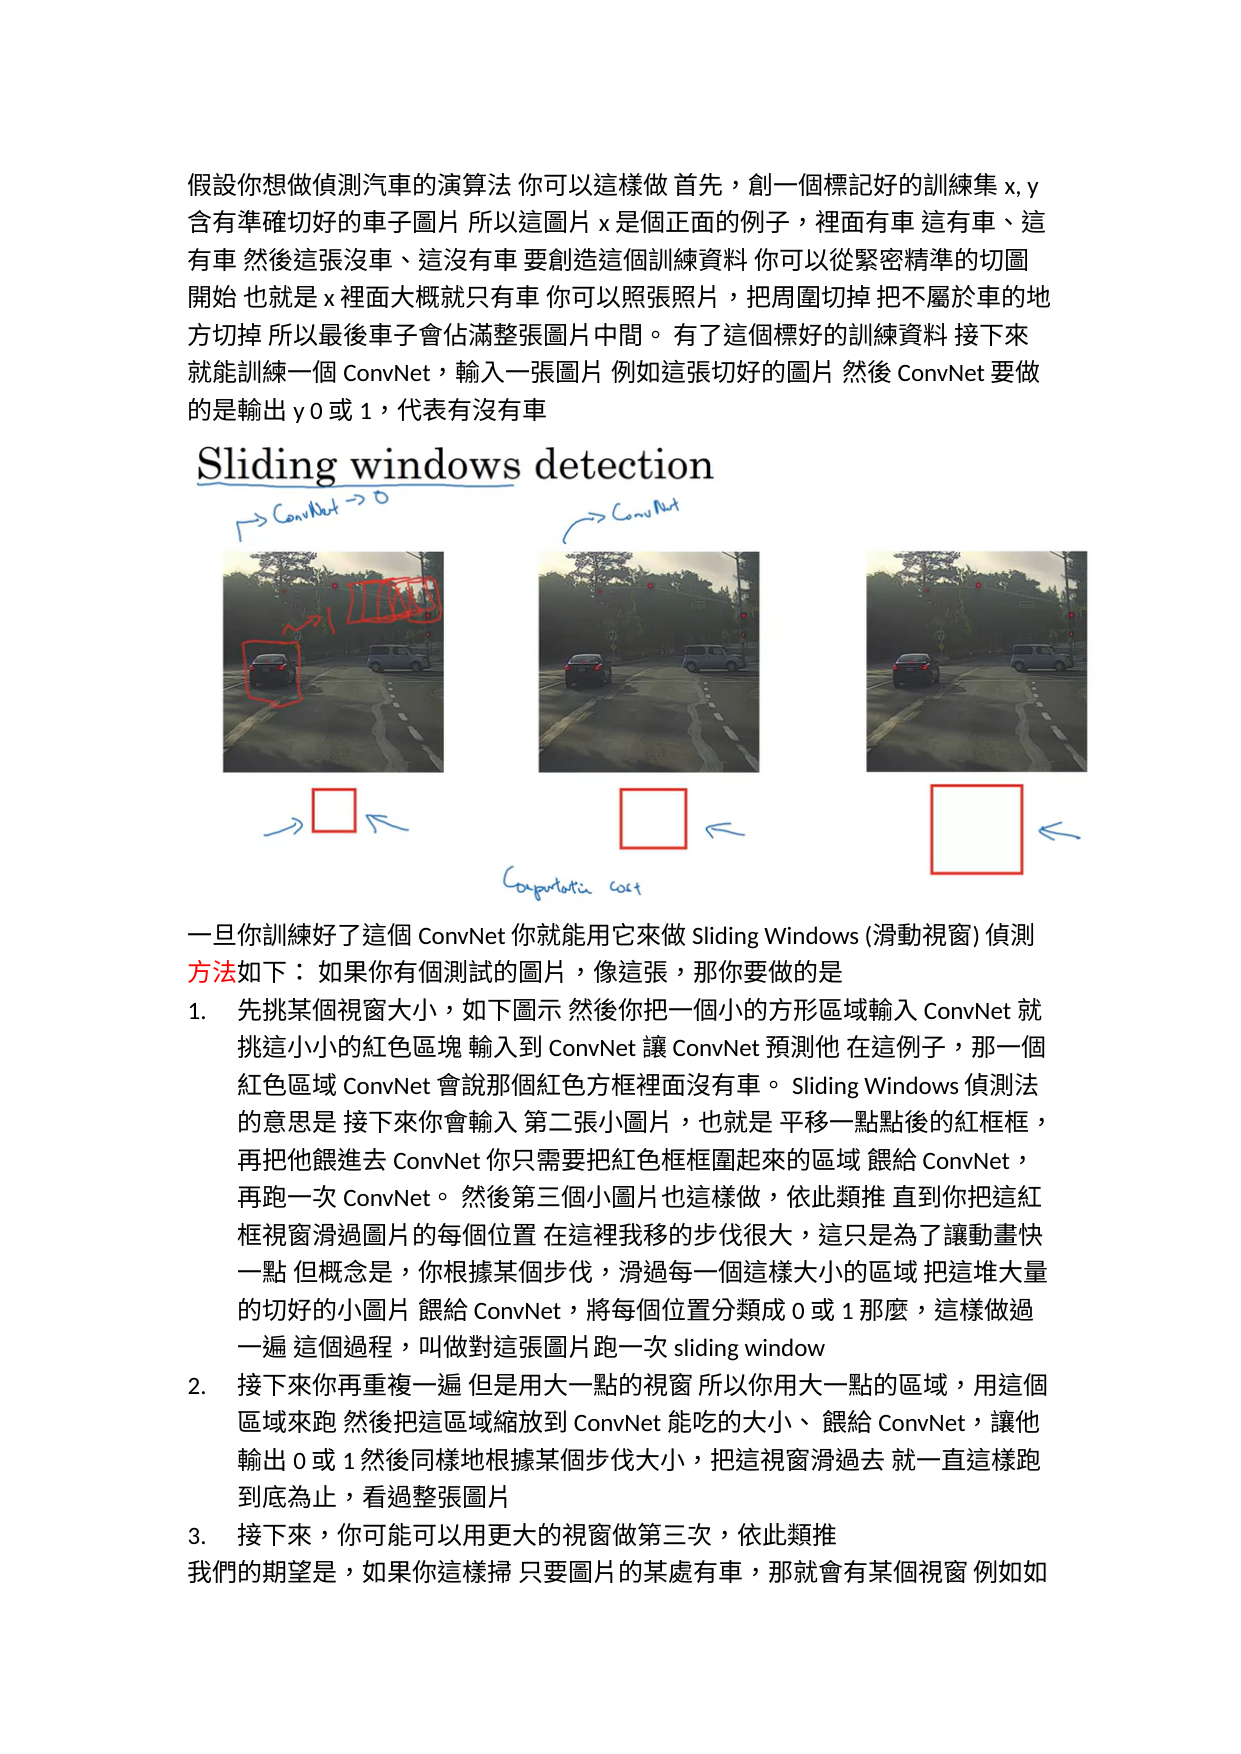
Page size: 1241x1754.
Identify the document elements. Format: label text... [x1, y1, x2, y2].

text 假設你想做偵測汽車的演算法 你可以這樣做 首先，創一個標記好的訓練集 x, y 含有準確切好的車子圖片 所以這圖片 x 是個正面的例子，裡面有車 這有車、這有車 然後這張沒車、這沒有車 要創造這個訓練資料 你可以從緊密精準的切圖開始 也就是 x 裡面大概就只有車 你可以照張照片，把周圍切掉 把不屬於車的地方切掉 所以最後車子會佔滿整張圖片中間。 有了這個標好的訓練資料 接下來就能訓練一個 ConvNet，輸入一張圖片 例如這張切好的圖片 然後 ConvNet 要做的是輸出 y 0 或 1，代表有沒有車 [187, 164, 1053, 427]
picture [187, 437, 1096, 904]
list 接下來，你可能可以用更大的視窗做第三次，依此類推 [187, 1514, 1053, 1552]
list 接下來你再重複一遍 但是用大一點的視窗 所以你用大一點的區域，用這個區域來跑 然後把這區域縮放到 ConvNet 能吃的大小、 餵給 ConvNet，讓他輸出 0 或 1 然後同樣地根據某個步伐大小，把這視窗滑過去 就一直這樣跑到底為止，看過整張圖片 [187, 1364, 1053, 1514]
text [187, 1552, 1053, 1589]
list 先挑某個視窗大小，如下圖示 然後你把一個小的方形區域輸入 ConvNet 就挑這小小的紅色區塊 輸入到 ConvNet 讓 ConvNet 預測他 在這例子，那一個紅色區域 ConvNet 會說那個紅色方框裡面沒有車。 Sliding Windows 偵測法的意思是 接下來你會輸入 第二張小圖片，也就是 平移一點點後的紅框框，再把他餵進去 ConvNet 你只需要把紅色框框圍起來的區域 餵給 ConvNet，再跑一次 ConvNet。 然後第三個小圖片也這樣做，依此類推 直到你把這紅框視窗滑過圖片的每個位置 在這裡我移的步伐很大，這只是為了讓動畫快一點 但概念是，你根據某個步伐，滑過每一個這樣大小的區域 把這堆大量的切好的小圖片 餵給 ConvNet，將每個位置分類成 0 或 1 那麼，這樣做過一遍 這個過程，叫做對這張圖片跑一次 sliding window [187, 989, 1053, 1364]
text 一旦你訓練好了這個 ConvNet 你就能用它來做 Sliding Windows (滑動視窗) 偵測 方法如下： 如果你有個測試的圖片，像這張，那你要做的是 [187, 914, 1053, 989]
